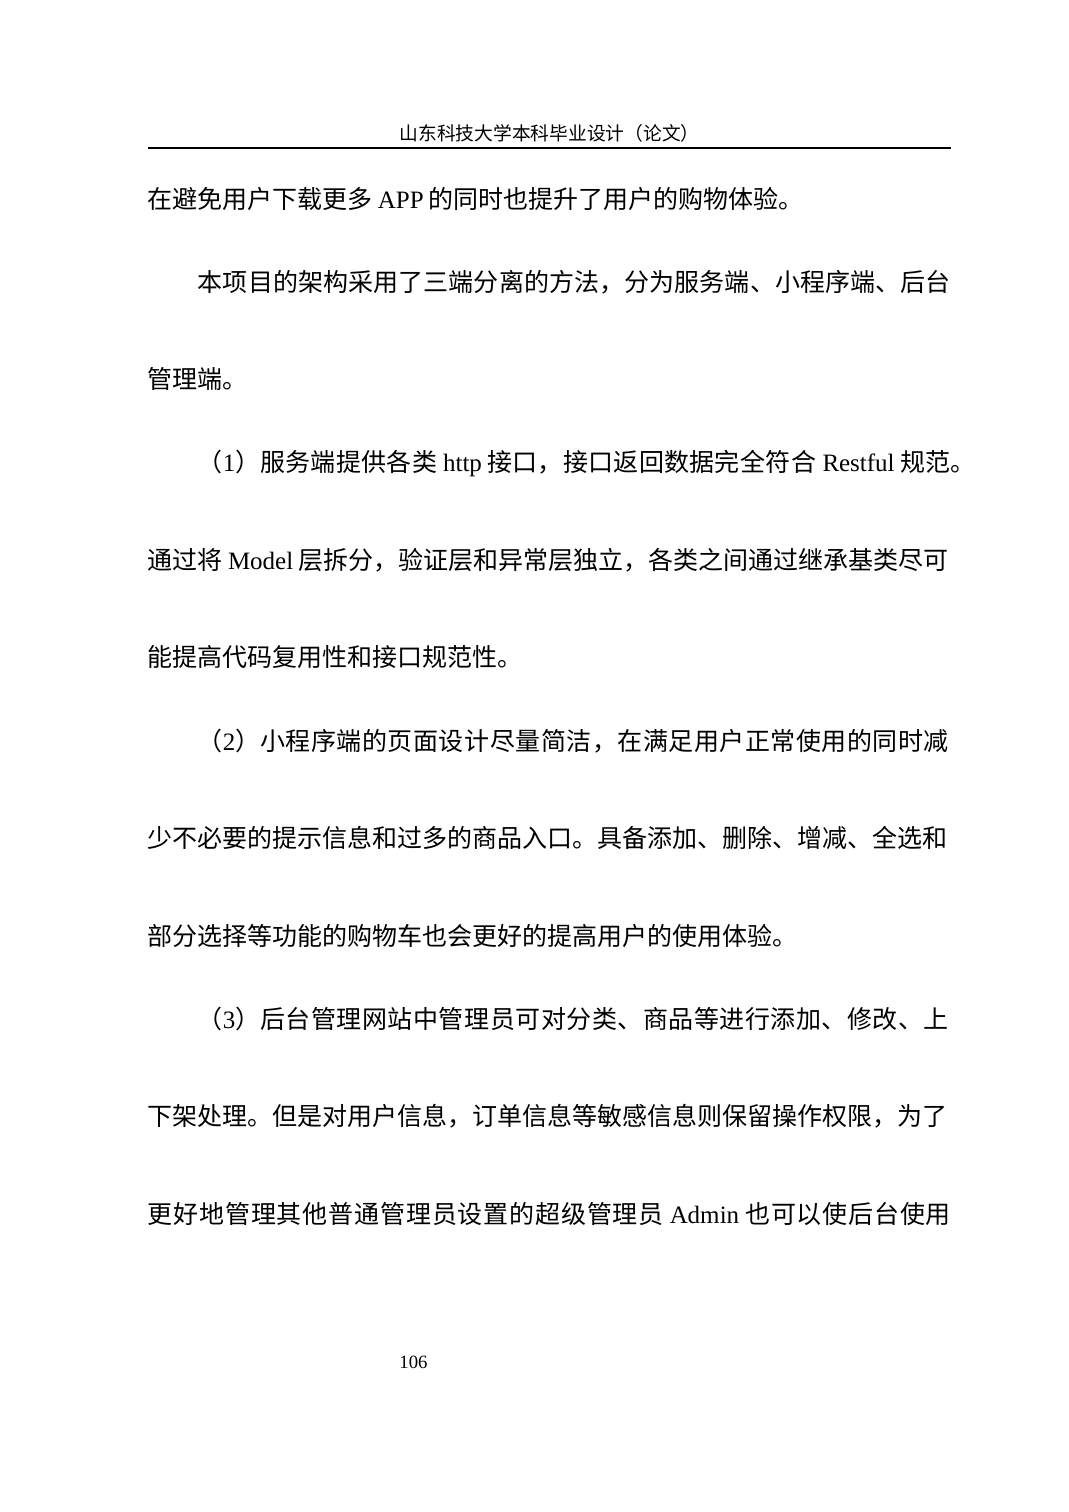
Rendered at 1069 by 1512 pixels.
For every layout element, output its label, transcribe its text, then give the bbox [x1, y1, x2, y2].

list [148, 985, 951, 1245]
list 小程序端的页面设计尽量简洁，在满足用户正常使用的同时减少不必要的提示信息和过多的商品入口。具备添加、删除、增减、全选和部分选择等功能的购物车也会更好的提高用户的使用体验。 [148, 707, 951, 967]
list 服务端提供各类http接口，接口返回数据完全符合Restful规范。通过将Model层拆分，验证层和异常层独立，各类之间通过继承基类尽可能提高代码复用性和接口规范性。 [148, 428, 951, 688]
text 本项目的架构采用了三端分离的方法，分为服务端、小程序端、后台管理端。 [148, 248, 951, 410]
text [148, 165, 951, 230]
